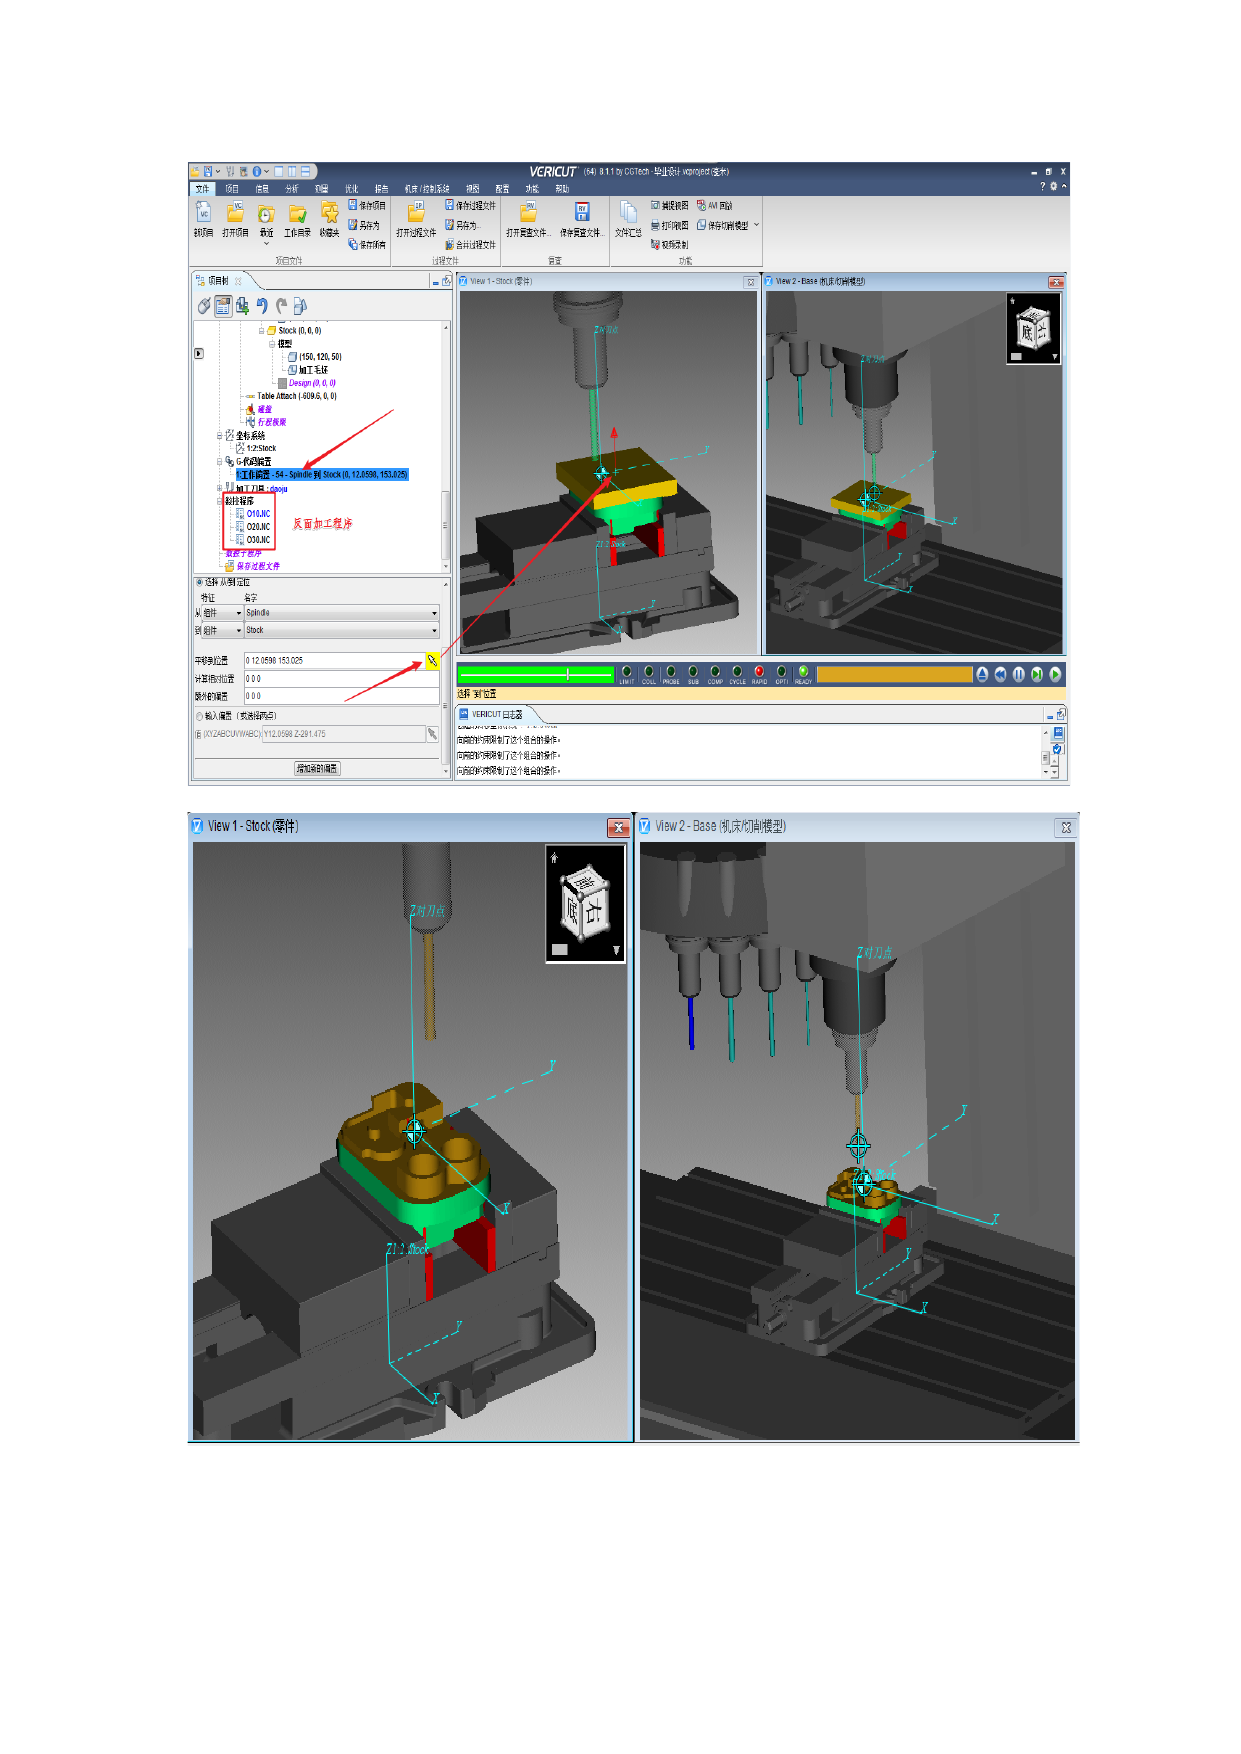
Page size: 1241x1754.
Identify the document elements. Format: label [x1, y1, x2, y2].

picture [187, 812, 1080, 1446]
picture [187, 162, 1071, 786]
